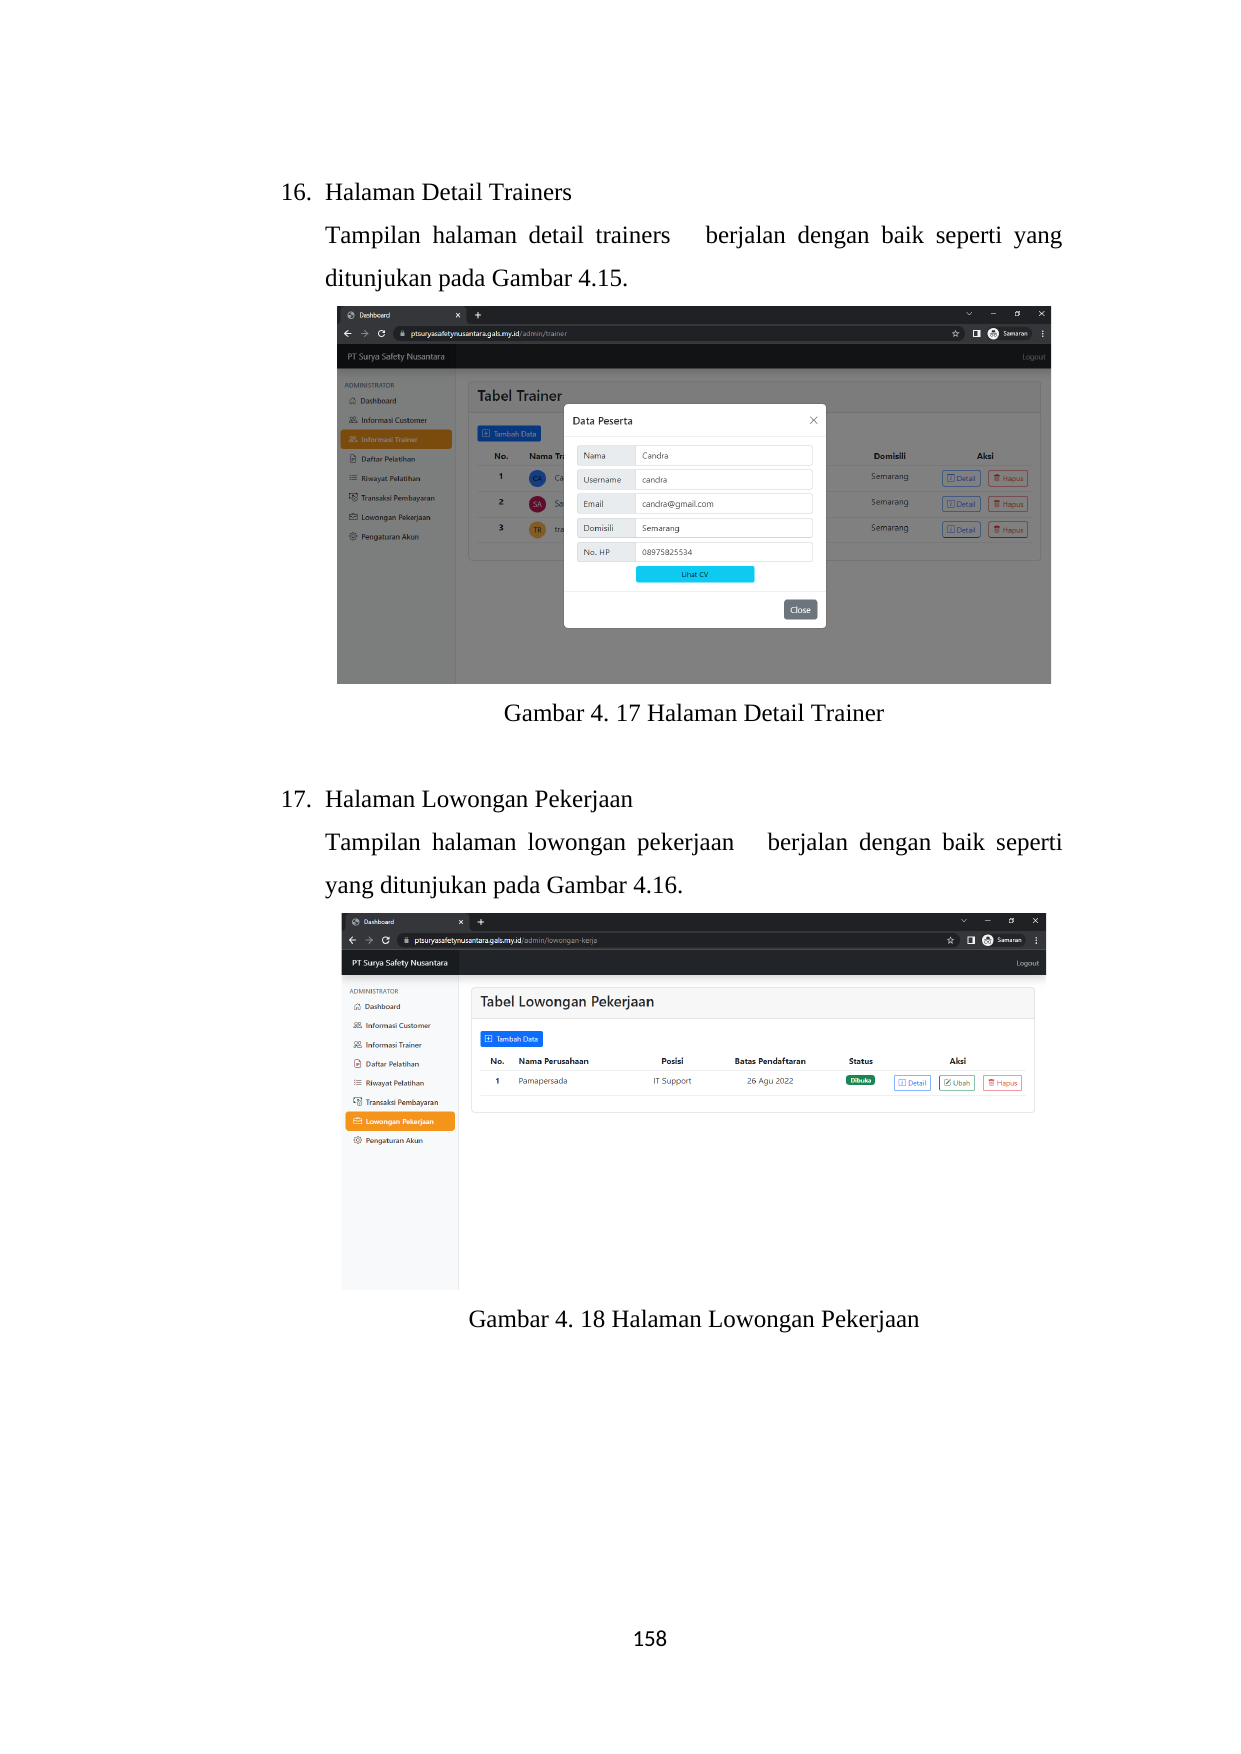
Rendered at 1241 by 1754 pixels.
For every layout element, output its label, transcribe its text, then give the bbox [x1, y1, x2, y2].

list Halaman Lowongan Pekerjaan [281, 784, 1063, 813]
list Tampilan halaman lowongan pekerjaan berjalan dengan baik seperti yang ditunjukan pada Gambar 4.16. [325, 827, 1063, 899]
list Halaman Detail Trainers [281, 177, 1063, 206]
list Tampilan halaman detail trainers berjalan dengan baik seperti yang ditunjukan pada Gambar 4.15. [325, 220, 1063, 292]
picture [337, 306, 1052, 684]
picture [341, 913, 1047, 1290]
